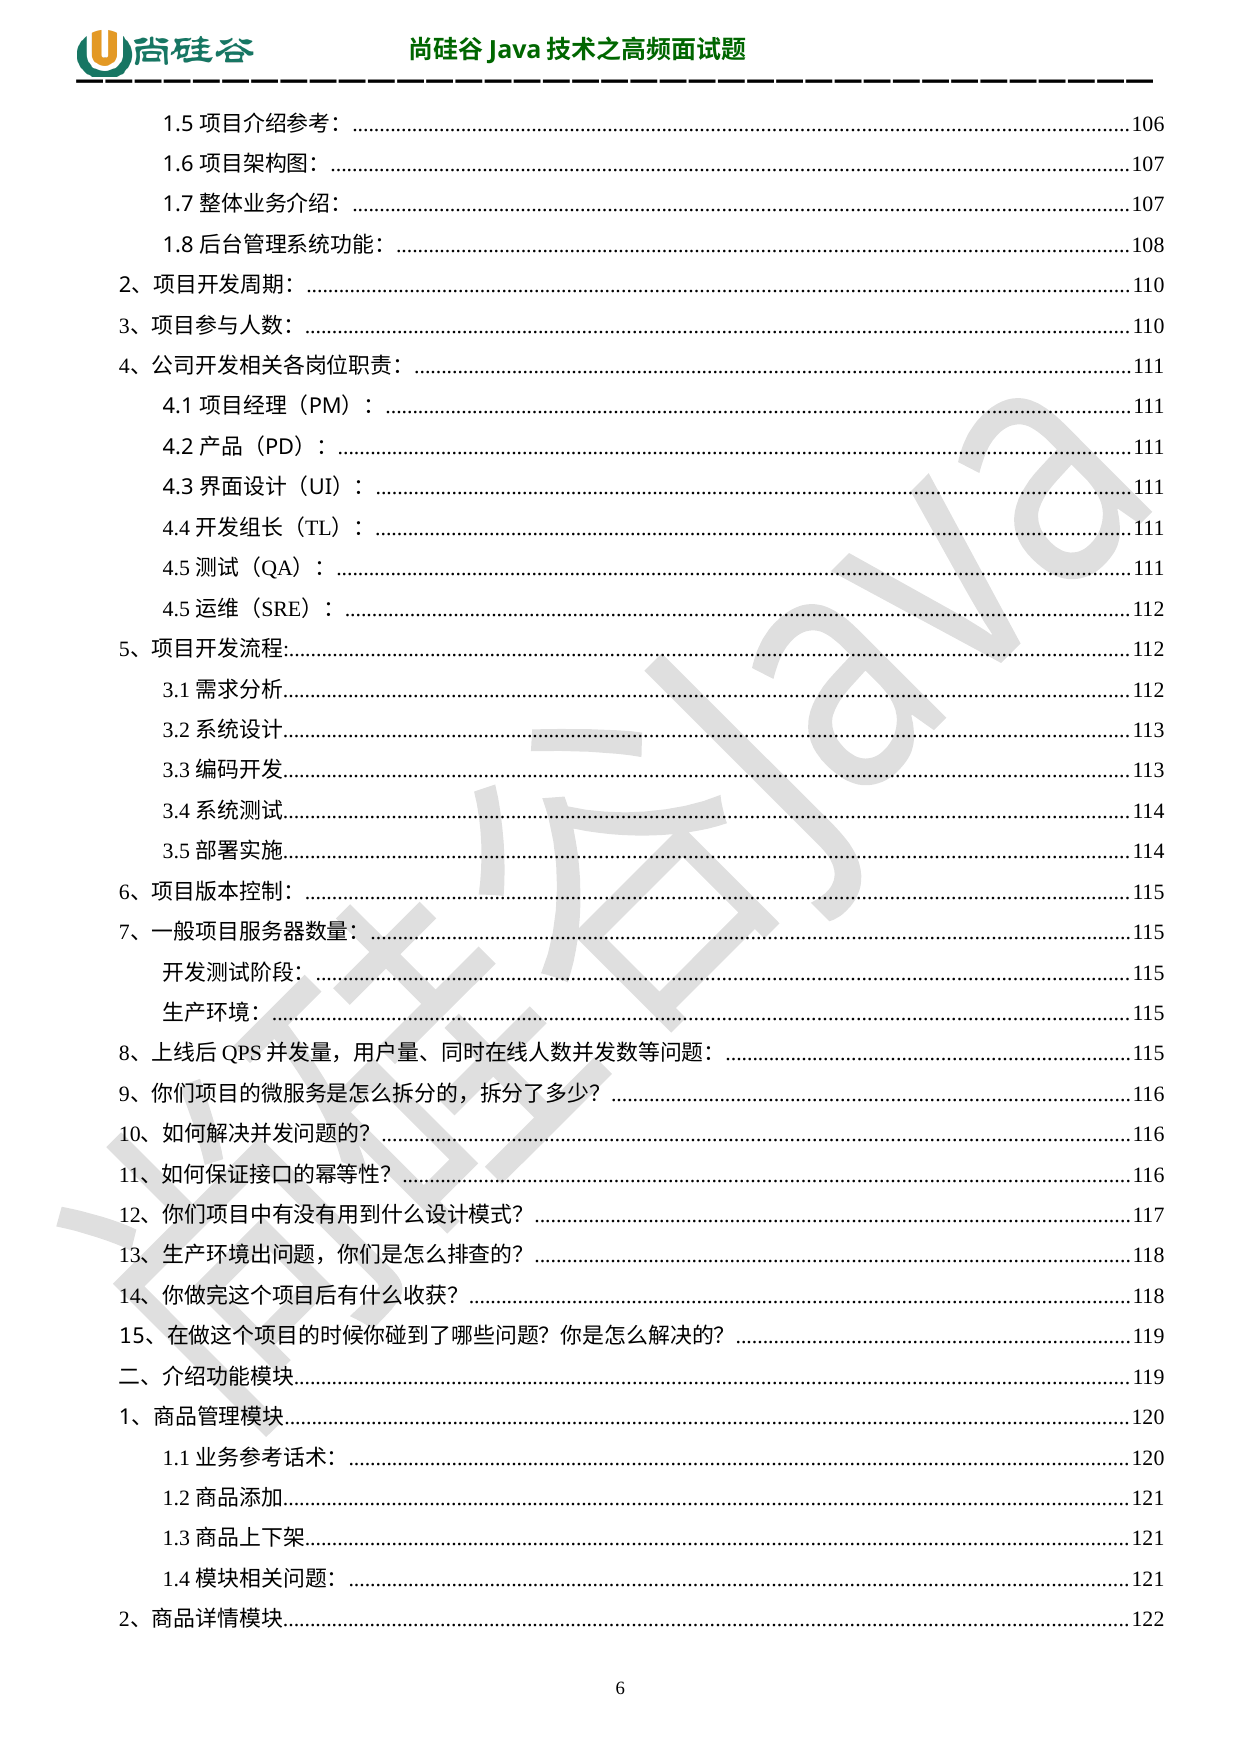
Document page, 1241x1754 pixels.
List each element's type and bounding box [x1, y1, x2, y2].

picture [75, 29, 253, 77]
